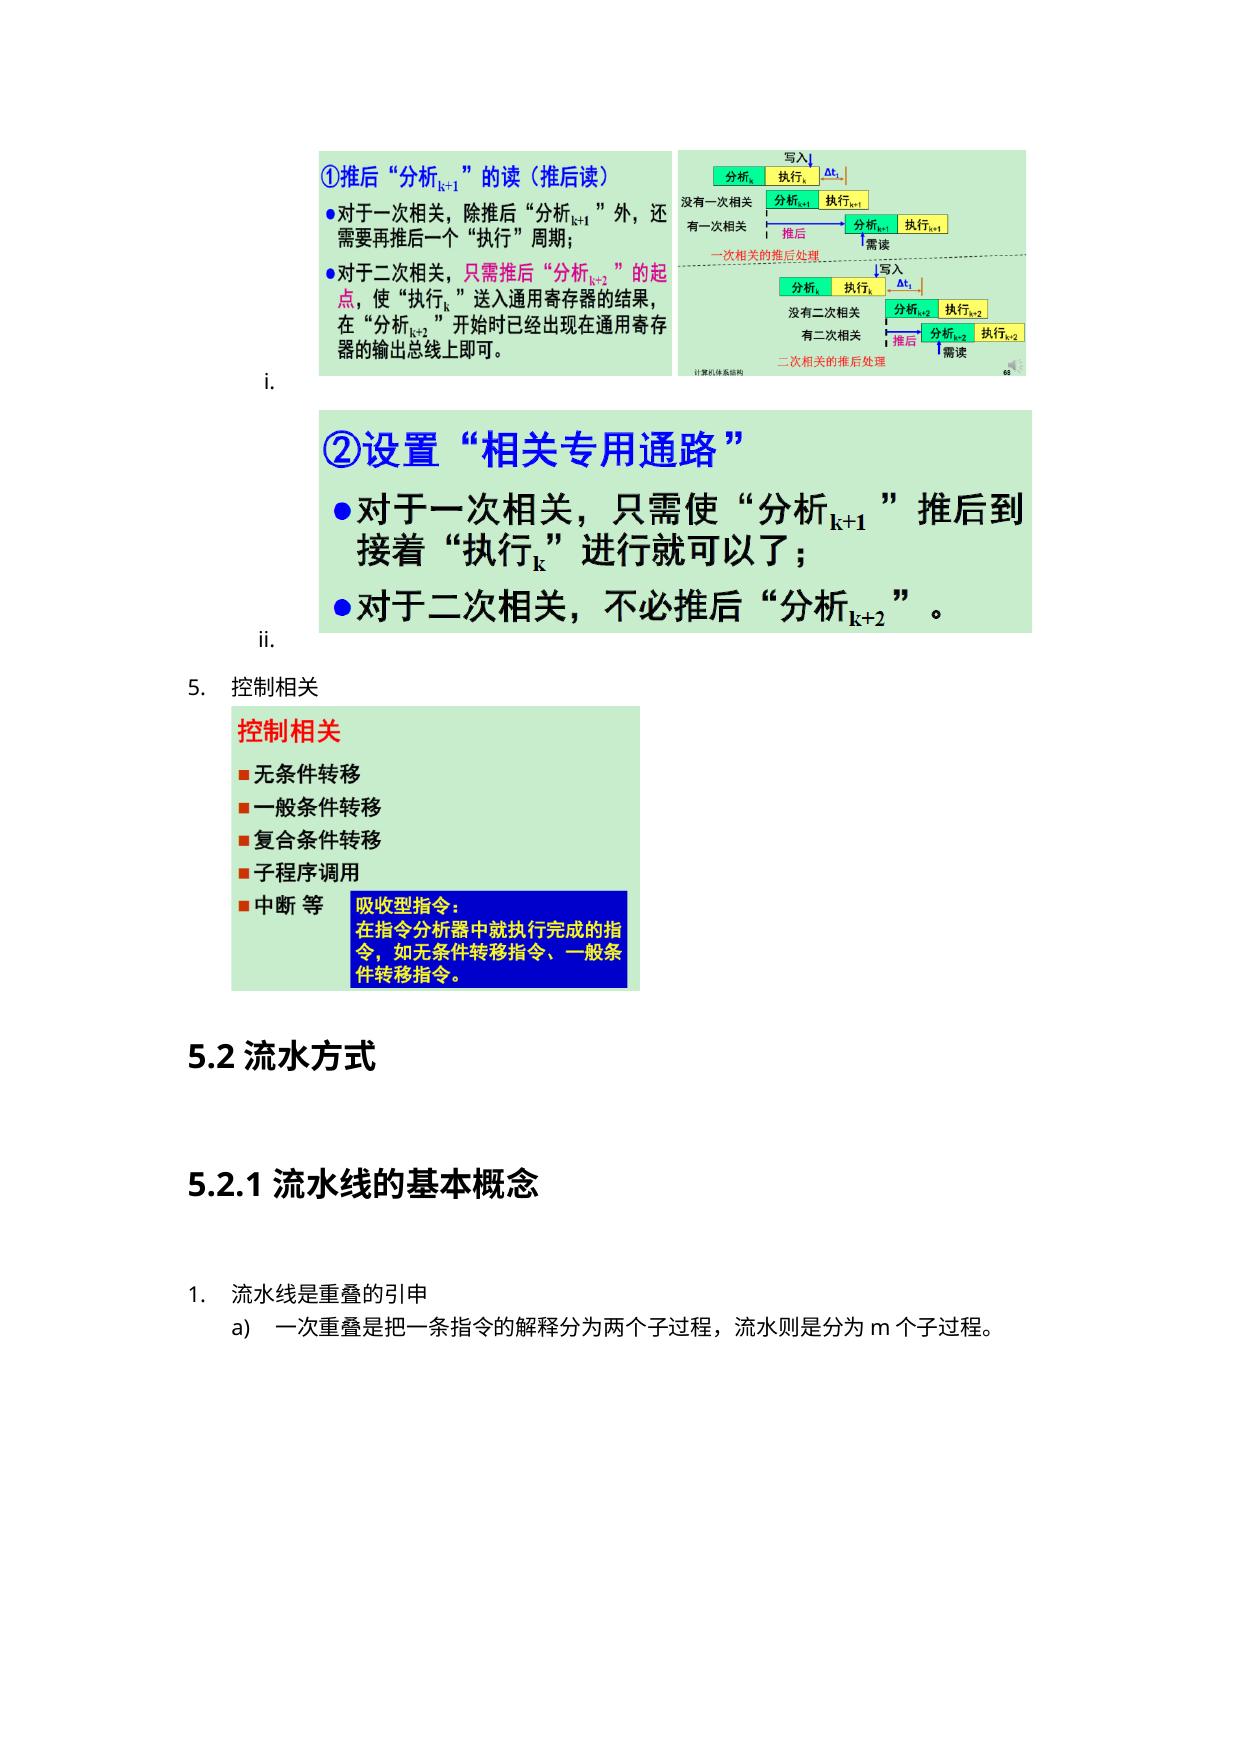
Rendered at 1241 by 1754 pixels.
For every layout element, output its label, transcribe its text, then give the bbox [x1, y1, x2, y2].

list 一次重叠是把一条指令的解释分为两个子过程，流水则是分为m个子过程。 [231, 1309, 1053, 1342]
picture [677, 150, 1027, 376]
picture [318, 151, 673, 376]
subtitle 5.2 流水方式 [187, 1022, 1053, 1087]
picture [318, 410, 1033, 633]
list 控制相关 [187, 670, 1053, 702]
subtitle 5.2.1 流水线的基本概念 [187, 1149, 1053, 1214]
picture [231, 706, 640, 991]
list 流水线是重叠的引申 [187, 1277, 1053, 1309]
